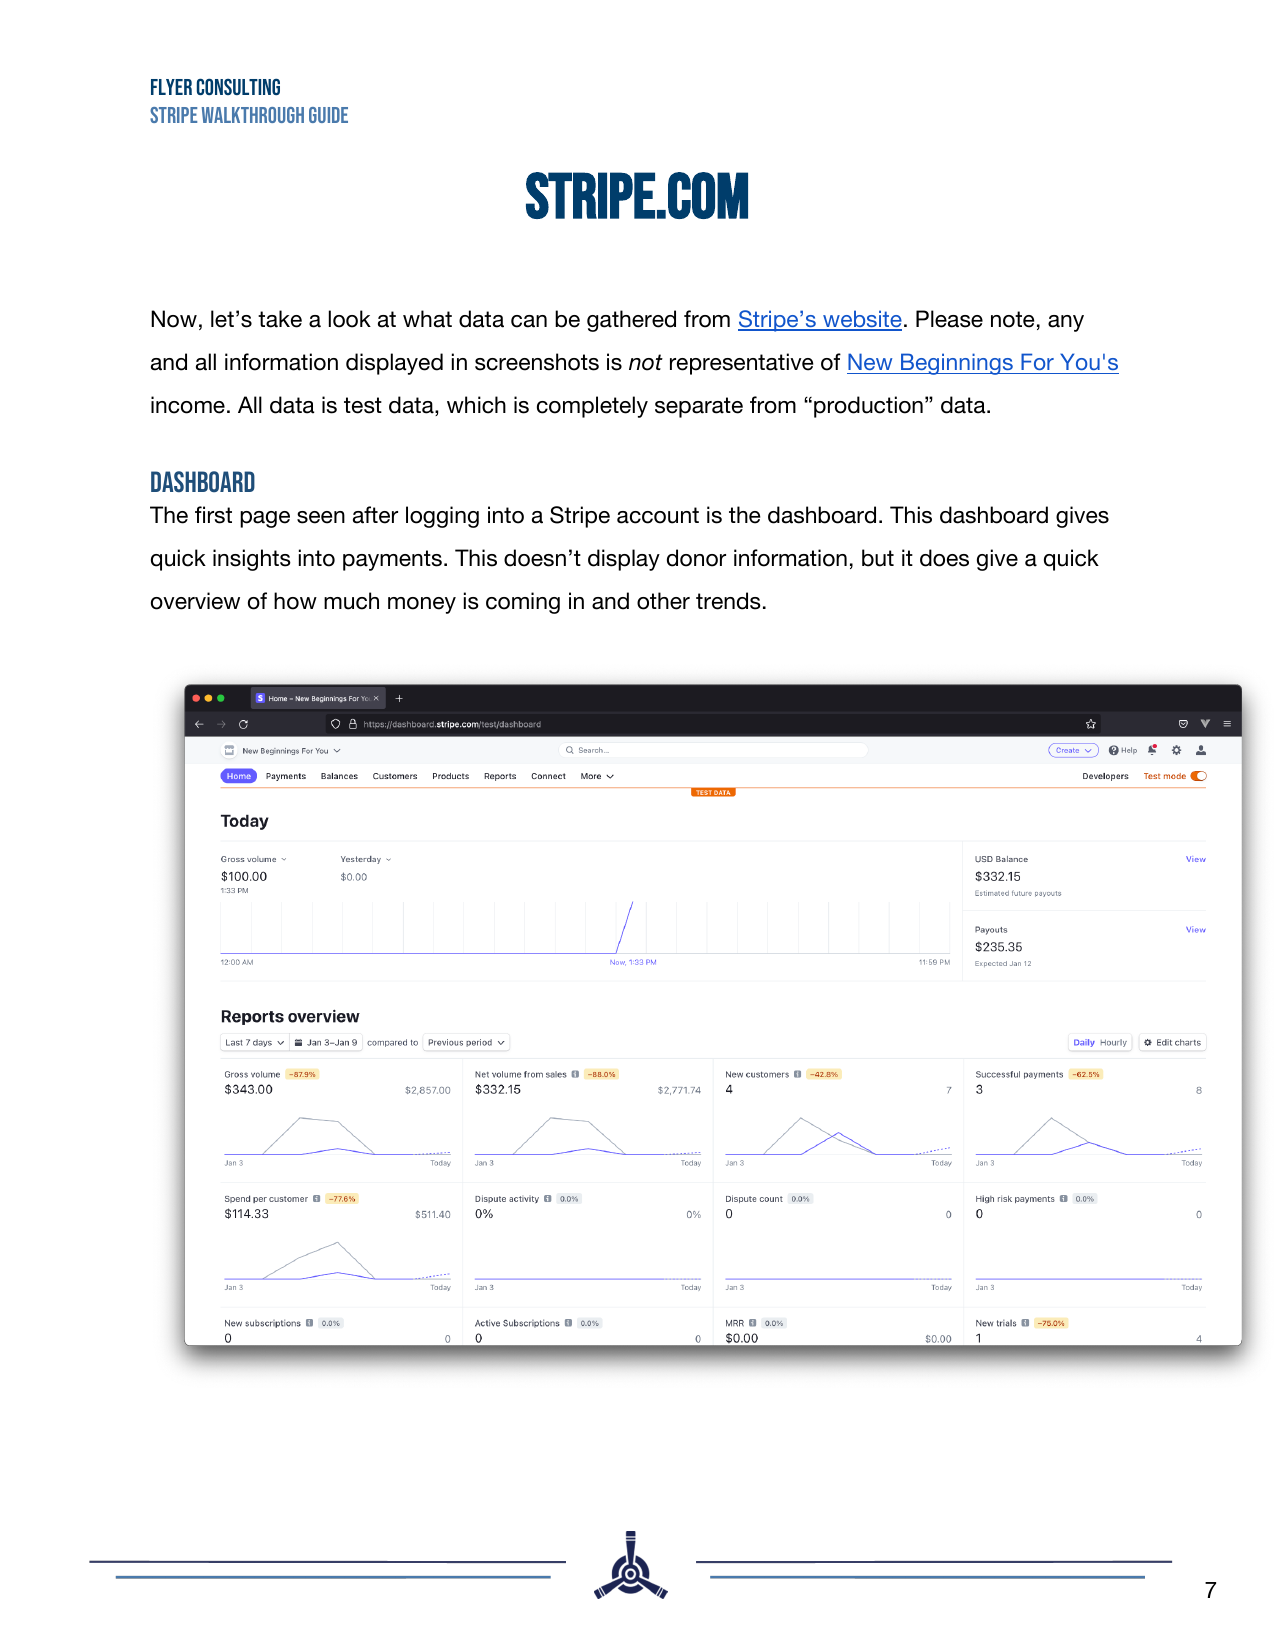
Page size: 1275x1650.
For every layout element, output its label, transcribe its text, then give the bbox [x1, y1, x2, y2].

picture [150, 661, 1275, 1391]
text The first page seen after logging into a Stripe account is the dashboard. This dashboard gives quick insights into payments. This doesn’t display donor information, but it does give a quick overview of how much money is coming in and other trends. [150, 501, 1125, 616]
text Now, let’s take a look at what data can be gathered from Stripe’s website. Please note, any and all information displayed in screenshots is not representative of New Beginnings For You's income. All data is test data, which is completely separate from “production” data. [150, 305, 1125, 420]
picture [89, 1531, 1173, 1599]
subtitle Stripe.com [150, 161, 1125, 236]
subtitle Dashboard [150, 466, 1125, 501]
